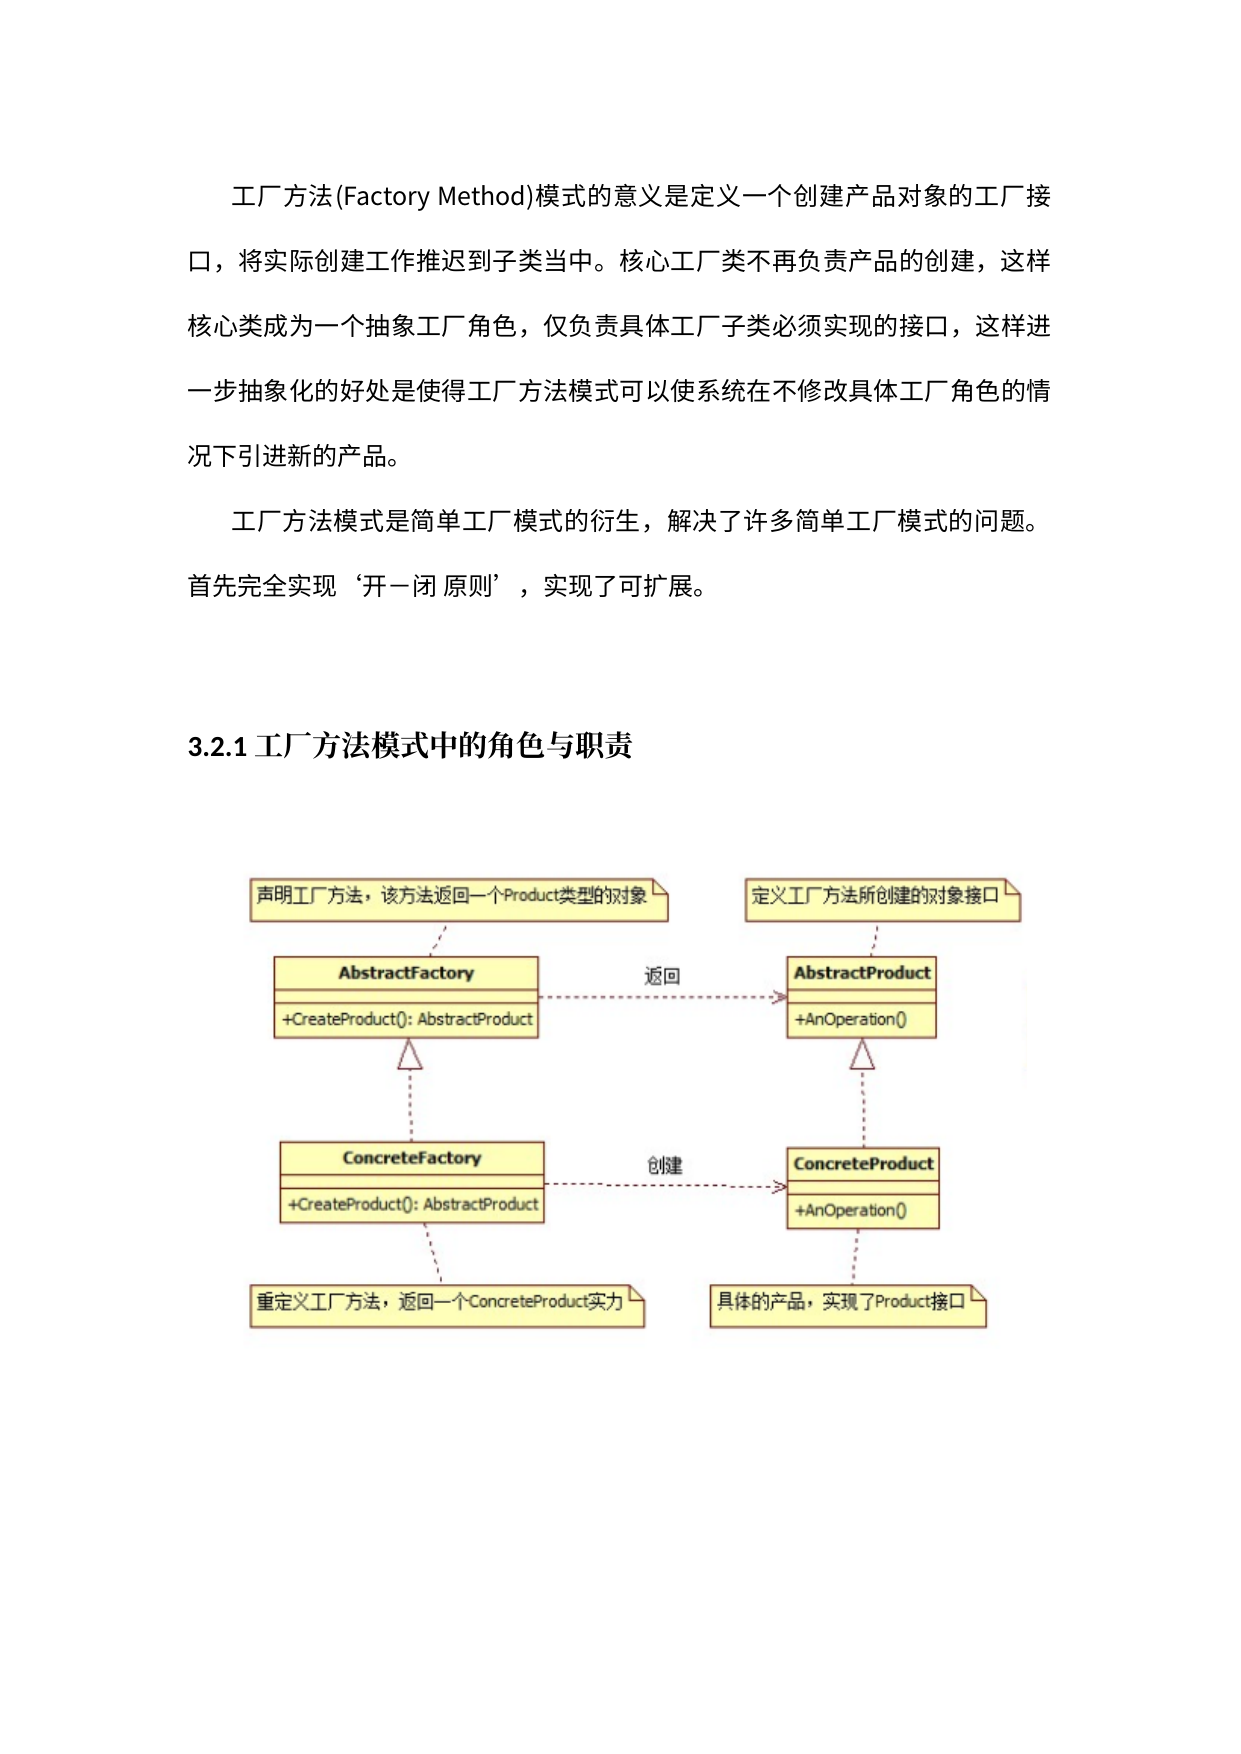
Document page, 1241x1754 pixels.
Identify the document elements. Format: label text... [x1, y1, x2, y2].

text 工厂方法模式是简单工厂模式的衍生，解决了许多简单工厂模式的问题。首先完全实现‘开－闭 原则’，实现了可扩展。 [187, 487, 1053, 617]
text 工厂方法(Factory Method)模式的意义是定义一个创建产品对象的工厂接口，将实际创建工作推迟到子类当中。核心工厂类不再负责产品的创建，这样核心类成为一个抽象工厂角色，仅负责具体工厂子类必须实现的接口，这样进一步抽象化的好处是使得工厂方法模式可以使系统在不修改具体工厂角色的情况下引进新的产品。 [187, 162, 1053, 487]
picture [236, 849, 1028, 1349]
subtitle 3.2.1 工厂方法模式中的角色与职责 [187, 711, 1053, 776]
